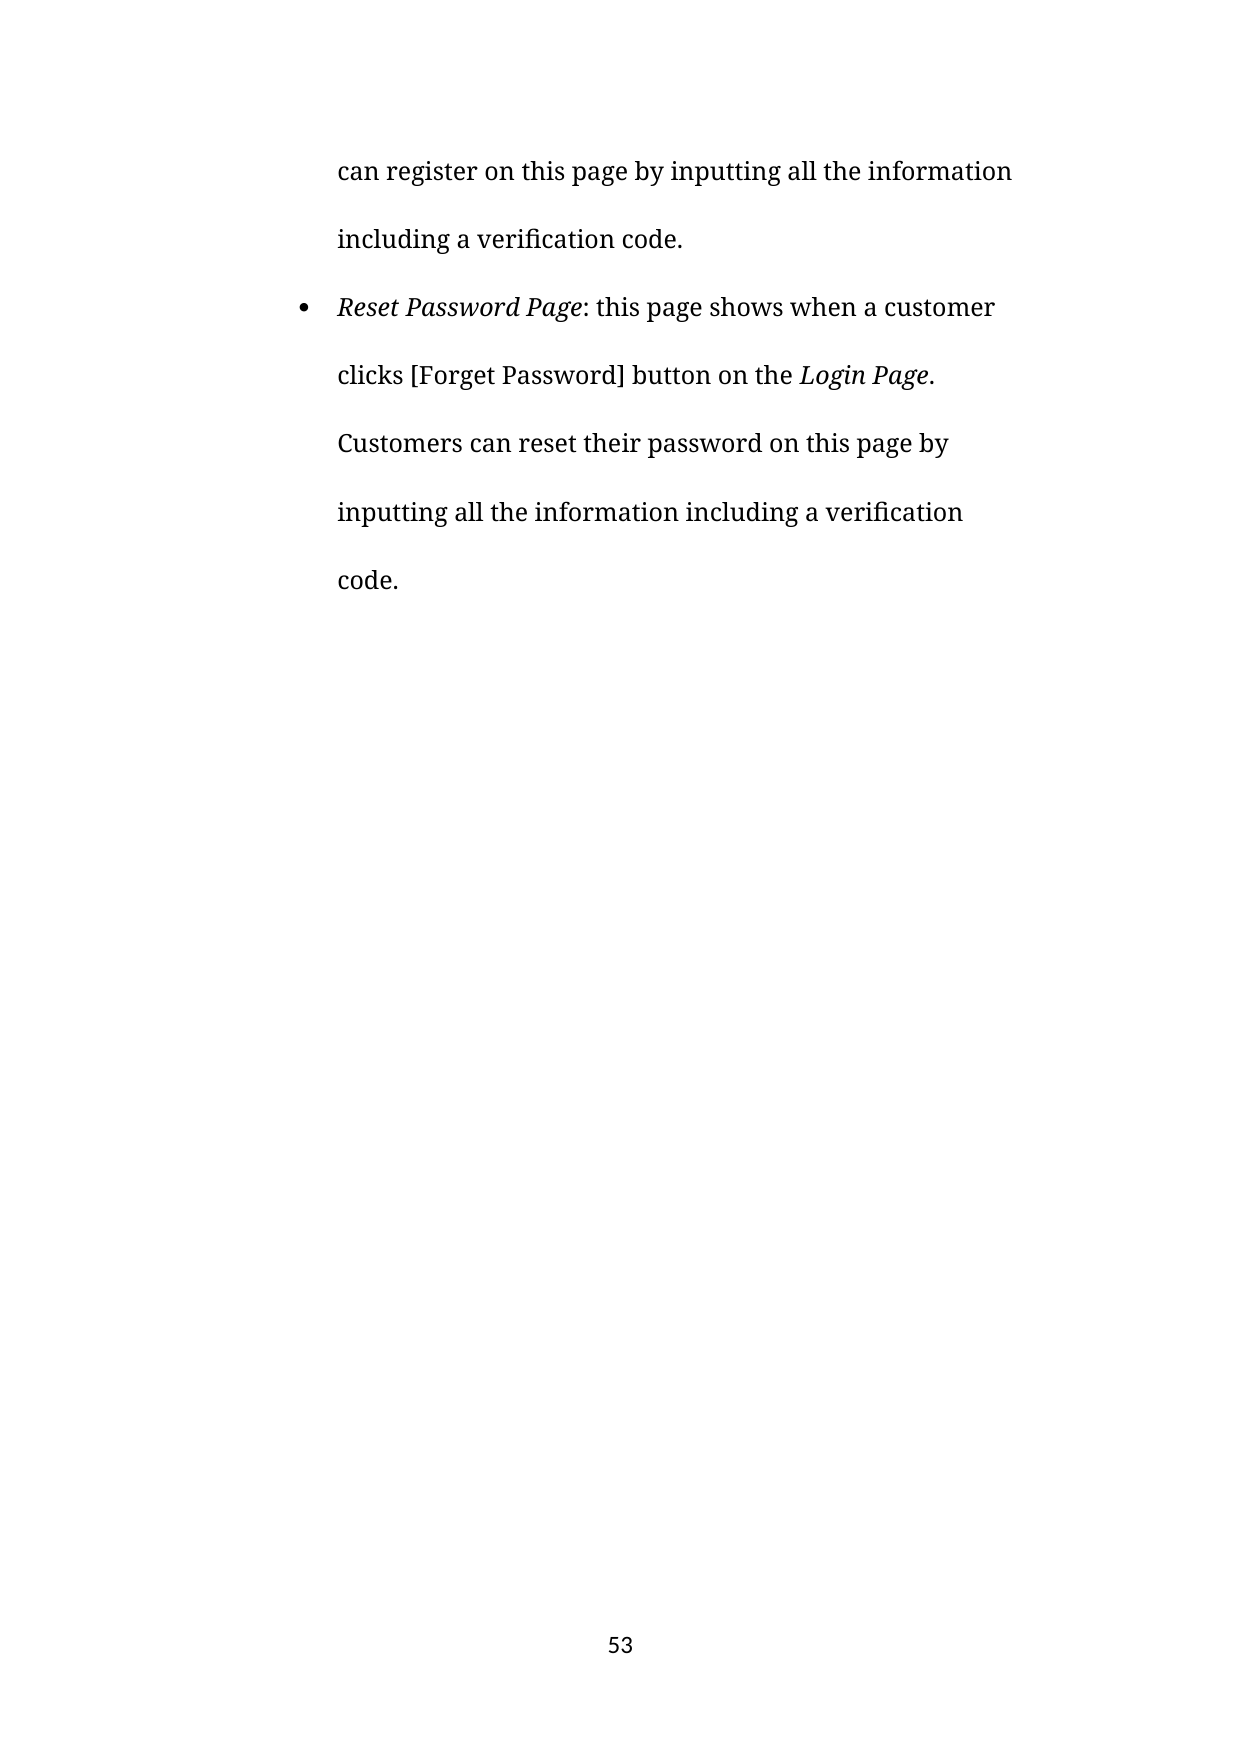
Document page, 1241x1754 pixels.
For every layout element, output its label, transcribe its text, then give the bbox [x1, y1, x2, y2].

list Reset Password Page: this page shows when a customer clicks [Forget Password] button on the Login Page. Customers can reset their password on this page by inputting all the information including a verification code. [299, 290, 1016, 596]
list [299, 153, 1016, 256]
